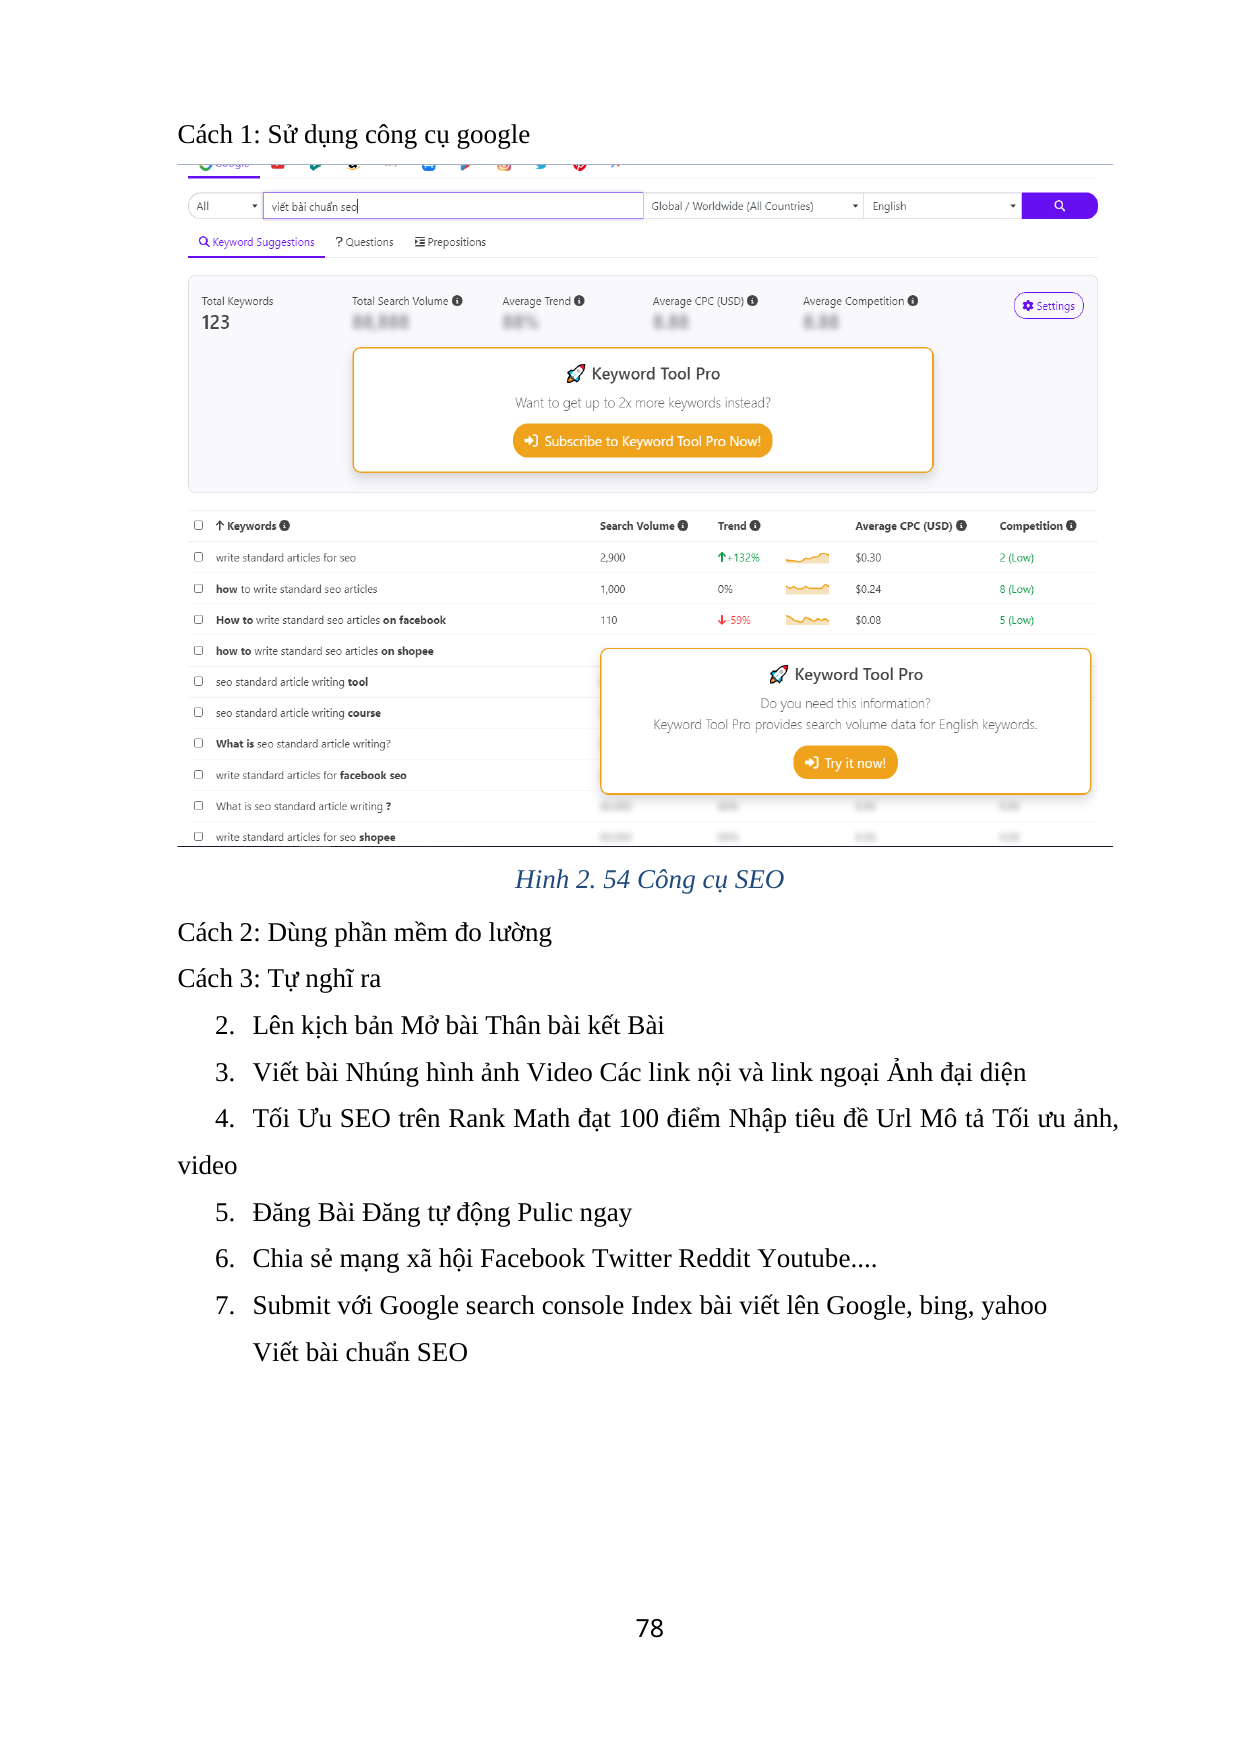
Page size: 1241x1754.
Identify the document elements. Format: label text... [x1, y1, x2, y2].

list Viết bài chuẩn SEO [252, 1336, 1122, 1367]
list Submit với Google search console Index bài viết lên Google, bing, yahoo [215, 1289, 1122, 1320]
list Đăng Bài Đăng tự động Pulic ngay [215, 1196, 1122, 1227]
list Chia sẻ mạng xã hội Facebook Twitter Reddit Youtube.... [215, 1242, 1122, 1273]
text Hinh 2. 54 Công cụ SEO [177, 864, 1122, 895]
picture [177, 164, 1114, 847]
list Viết bài Nhúng hình ảnh Video Các link nội và link ngoại Ảnh đại diện [215, 1056, 1122, 1087]
text Cách 1: Sử dụng công cụ google [177, 118, 1122, 149]
list Lên kịch bản Mở bài Thân bài kết Bài [215, 1009, 1122, 1040]
text Cách 2: Dùng phần mềm đo lường [177, 916, 1122, 947]
text Cách 3: Tự nghĩ ra [177, 962, 1122, 993]
list Tối Ưu SEO trên Rank Math đạt 100 điểm Nhập tiêu đề Url Mô tả Tối ưu ảnh, video [177, 1102, 1122, 1180]
